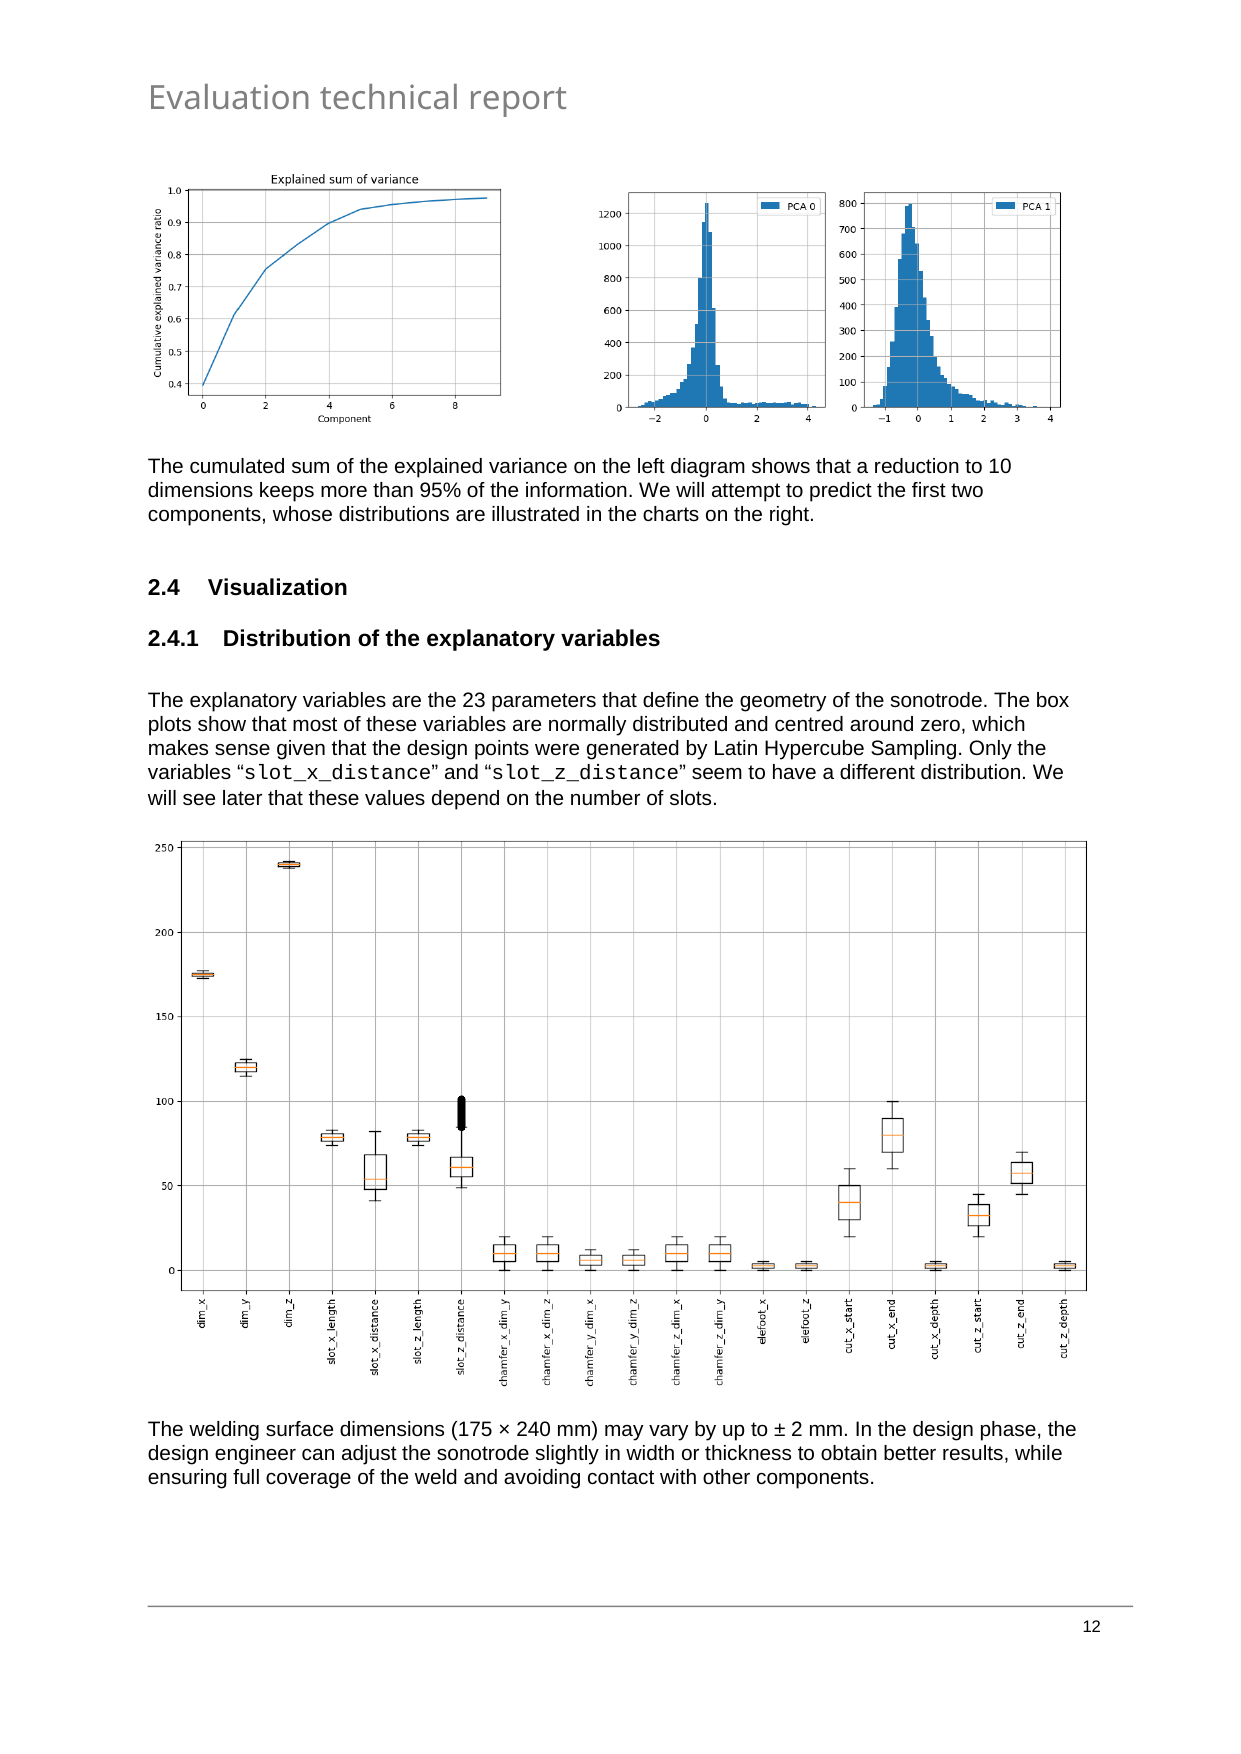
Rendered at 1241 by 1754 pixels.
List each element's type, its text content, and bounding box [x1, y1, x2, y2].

picture [147, 833, 1093, 1393]
subtitle Visualization [148, 574, 1093, 600]
picture [590, 186, 1066, 430]
text The cumulated sum of the explained variance on the left diagram shows that a reduction to 10 dimensions keeps more than 95% of the information. We will attempt to predict the first two components, whose distributions are illustrated in the charts on the right. [148, 454, 1093, 526]
picture [147, 167, 507, 430]
subtitle Distribution of the explanatory variables [148, 625, 1093, 651]
text The welding surface dimensions (175 × 240 mm) may vary by up to ± 2 mm. In the design phase, the design engineer can adjust the sonotrode slightly in width or thickness to obtain better results, while ensuring full coverage of the weld and avoiding contact with other components. [148, 1417, 1093, 1489]
text The explanatory variables are the 23 parameters that define the geometry of the sonotrode. The box plots show that most of these variables are normally distributed and centred around zero, which makes sense given that the design points were generated by Latin Hypercube Sampling. Only the variables “slot_x_distance” and “slot_z_distance” seem to have a different distribution. We will see later that these values depend on the number of slots. [148, 688, 1093, 809]
